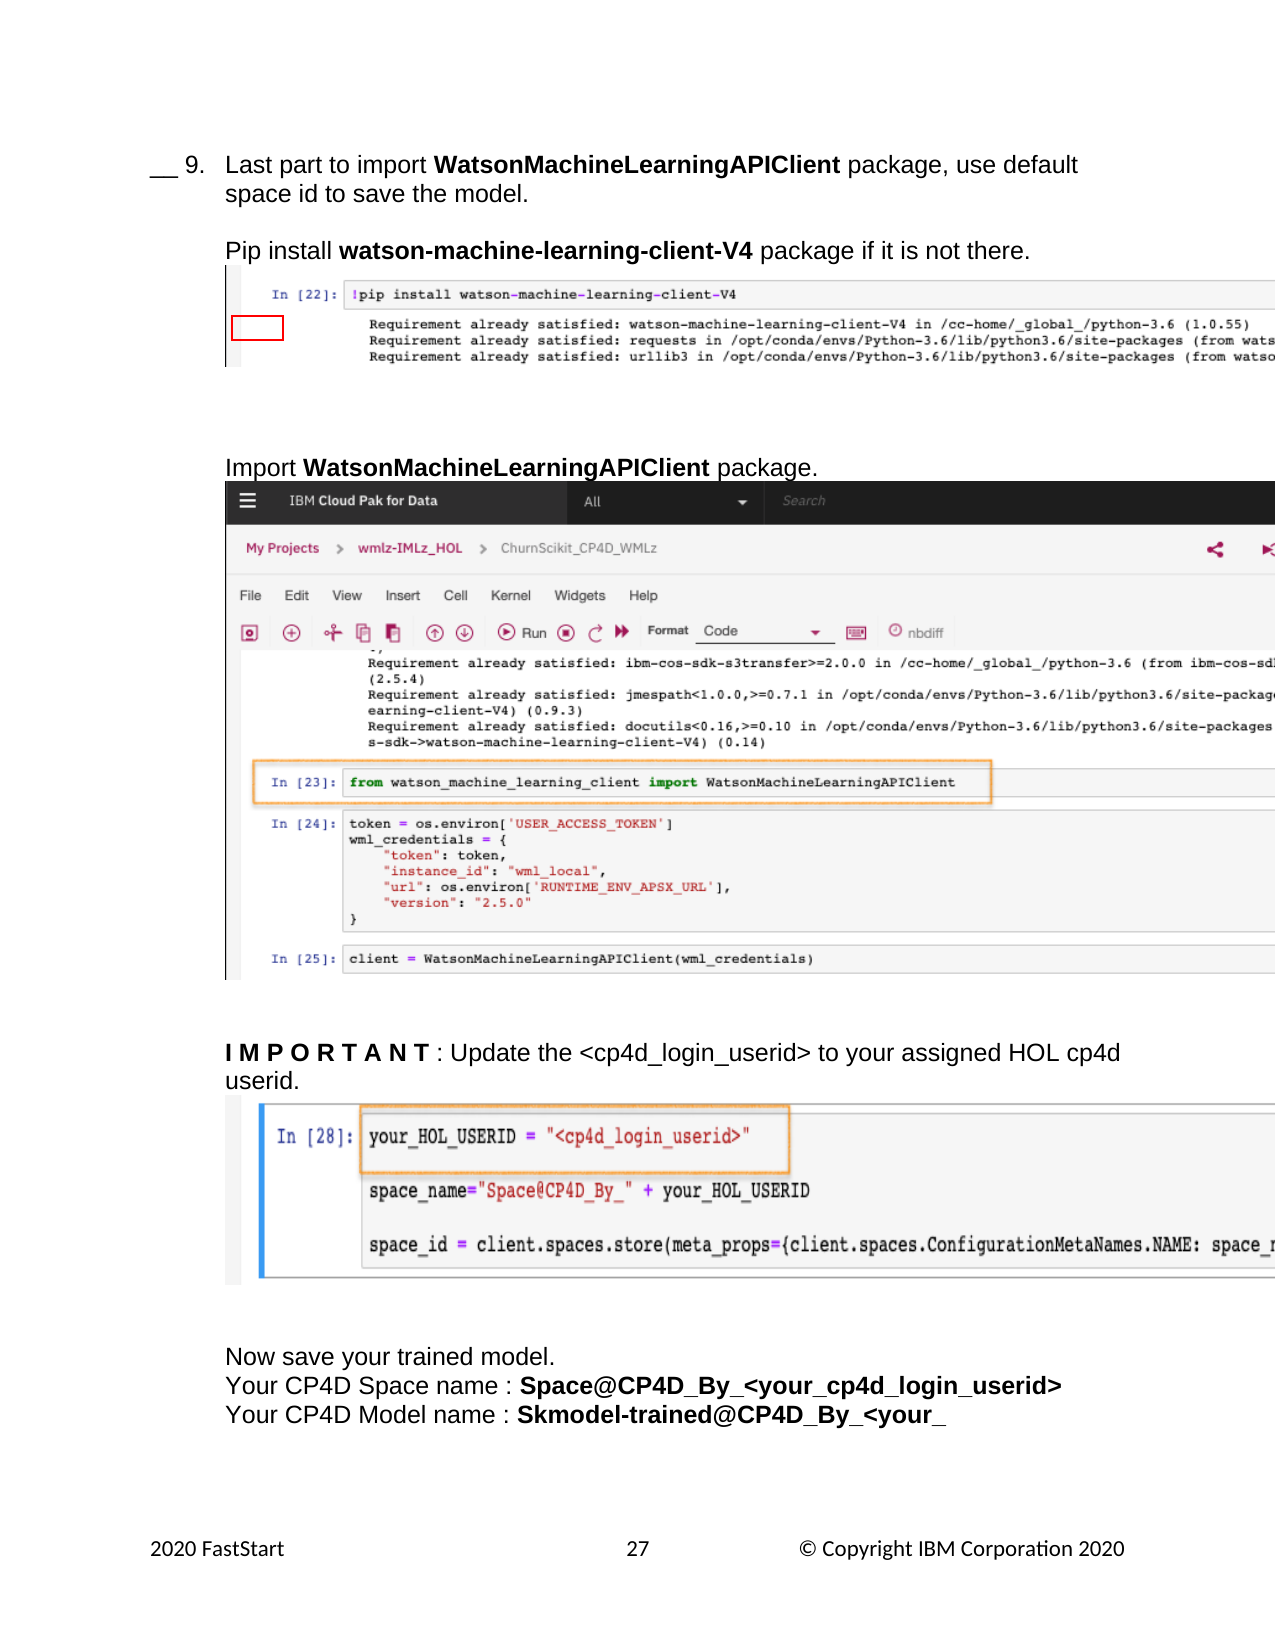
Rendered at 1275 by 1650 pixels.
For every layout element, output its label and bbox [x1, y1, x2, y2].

picture [225, 1095, 1275, 1285]
picture [225, 481, 1275, 980]
text [150, 150, 1125, 1428]
picture [225, 265, 1275, 367]
